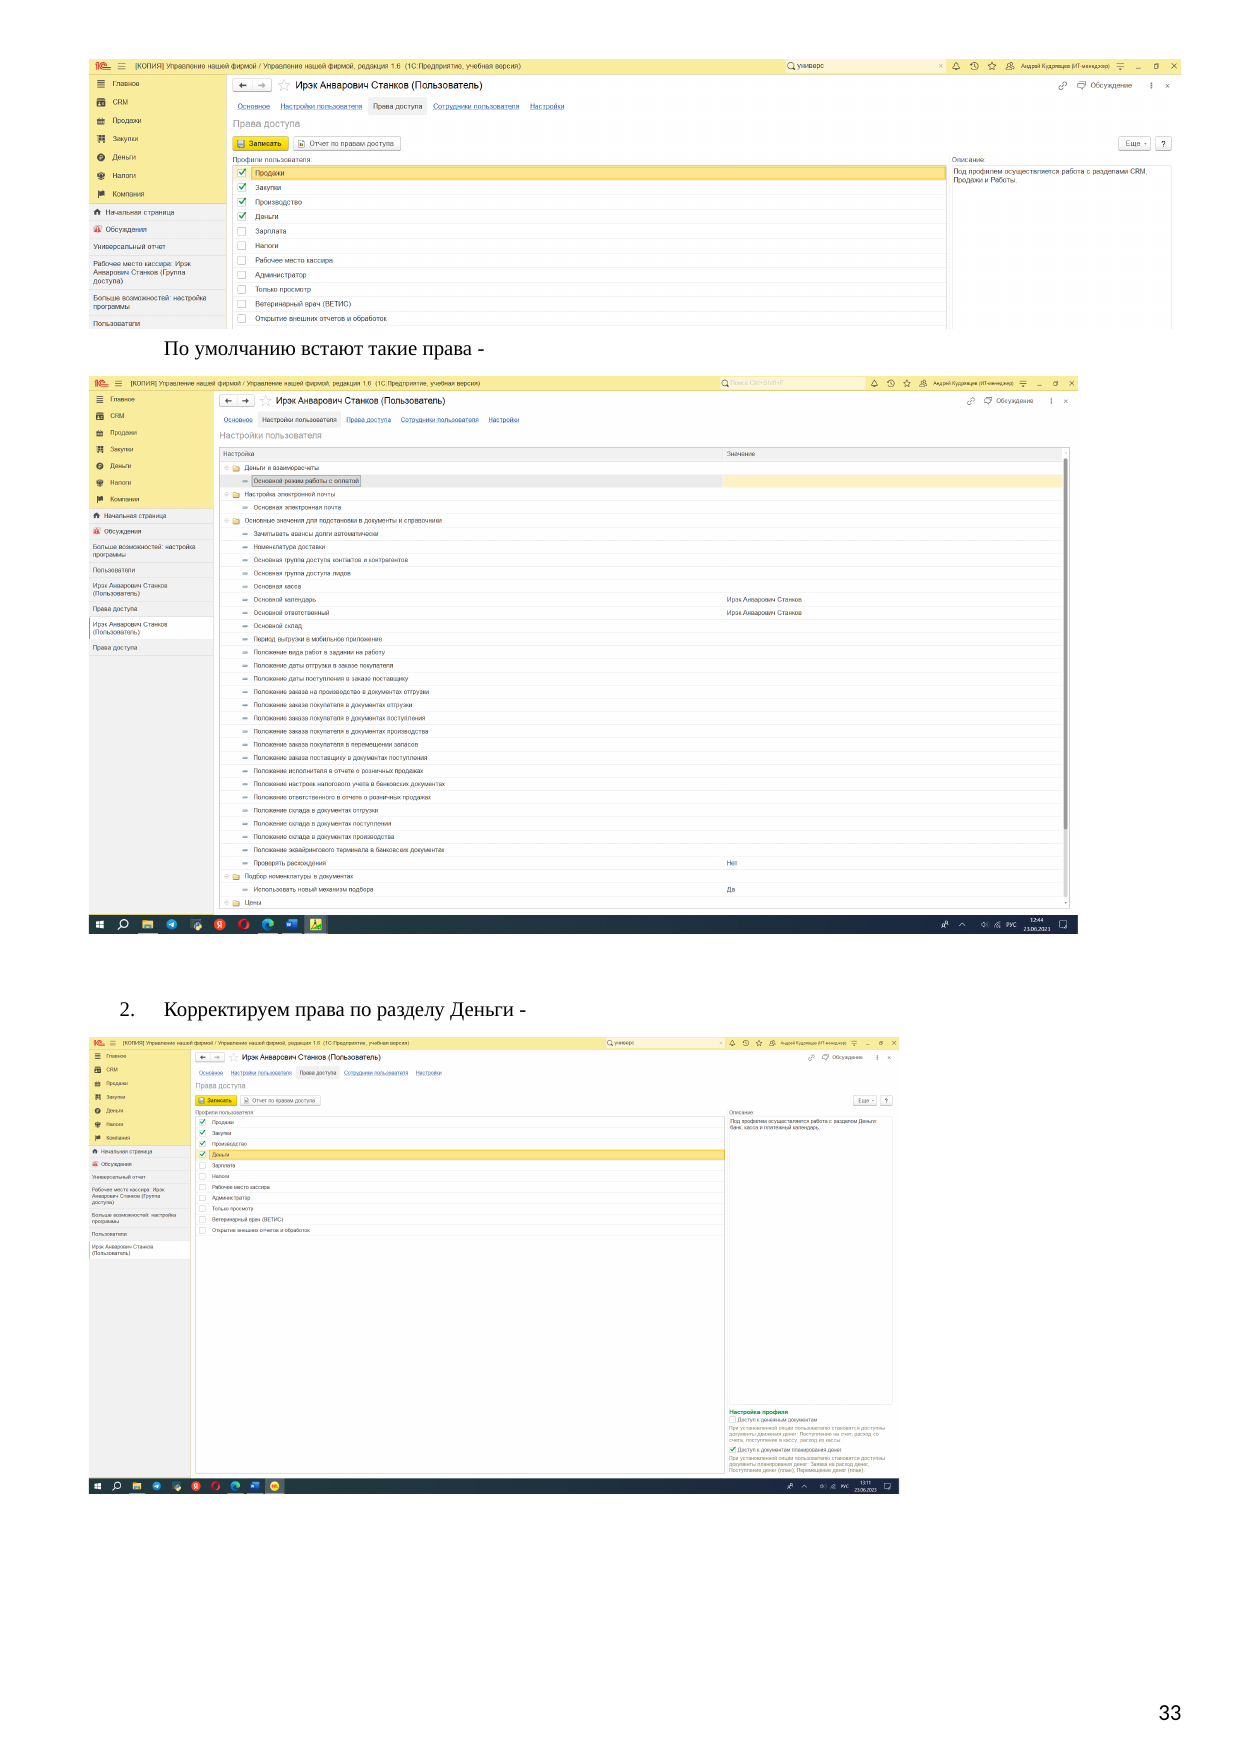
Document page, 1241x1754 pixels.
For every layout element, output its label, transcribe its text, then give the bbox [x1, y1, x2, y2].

picture [88, 1037, 900, 1494]
picture [88, 59, 1182, 329]
picture [88, 376, 1078, 934]
list По умолчанию встают такие права - [164, 336, 1181, 360]
list Корректируем права по разделу Деньги - [119, 997, 1181, 1021]
